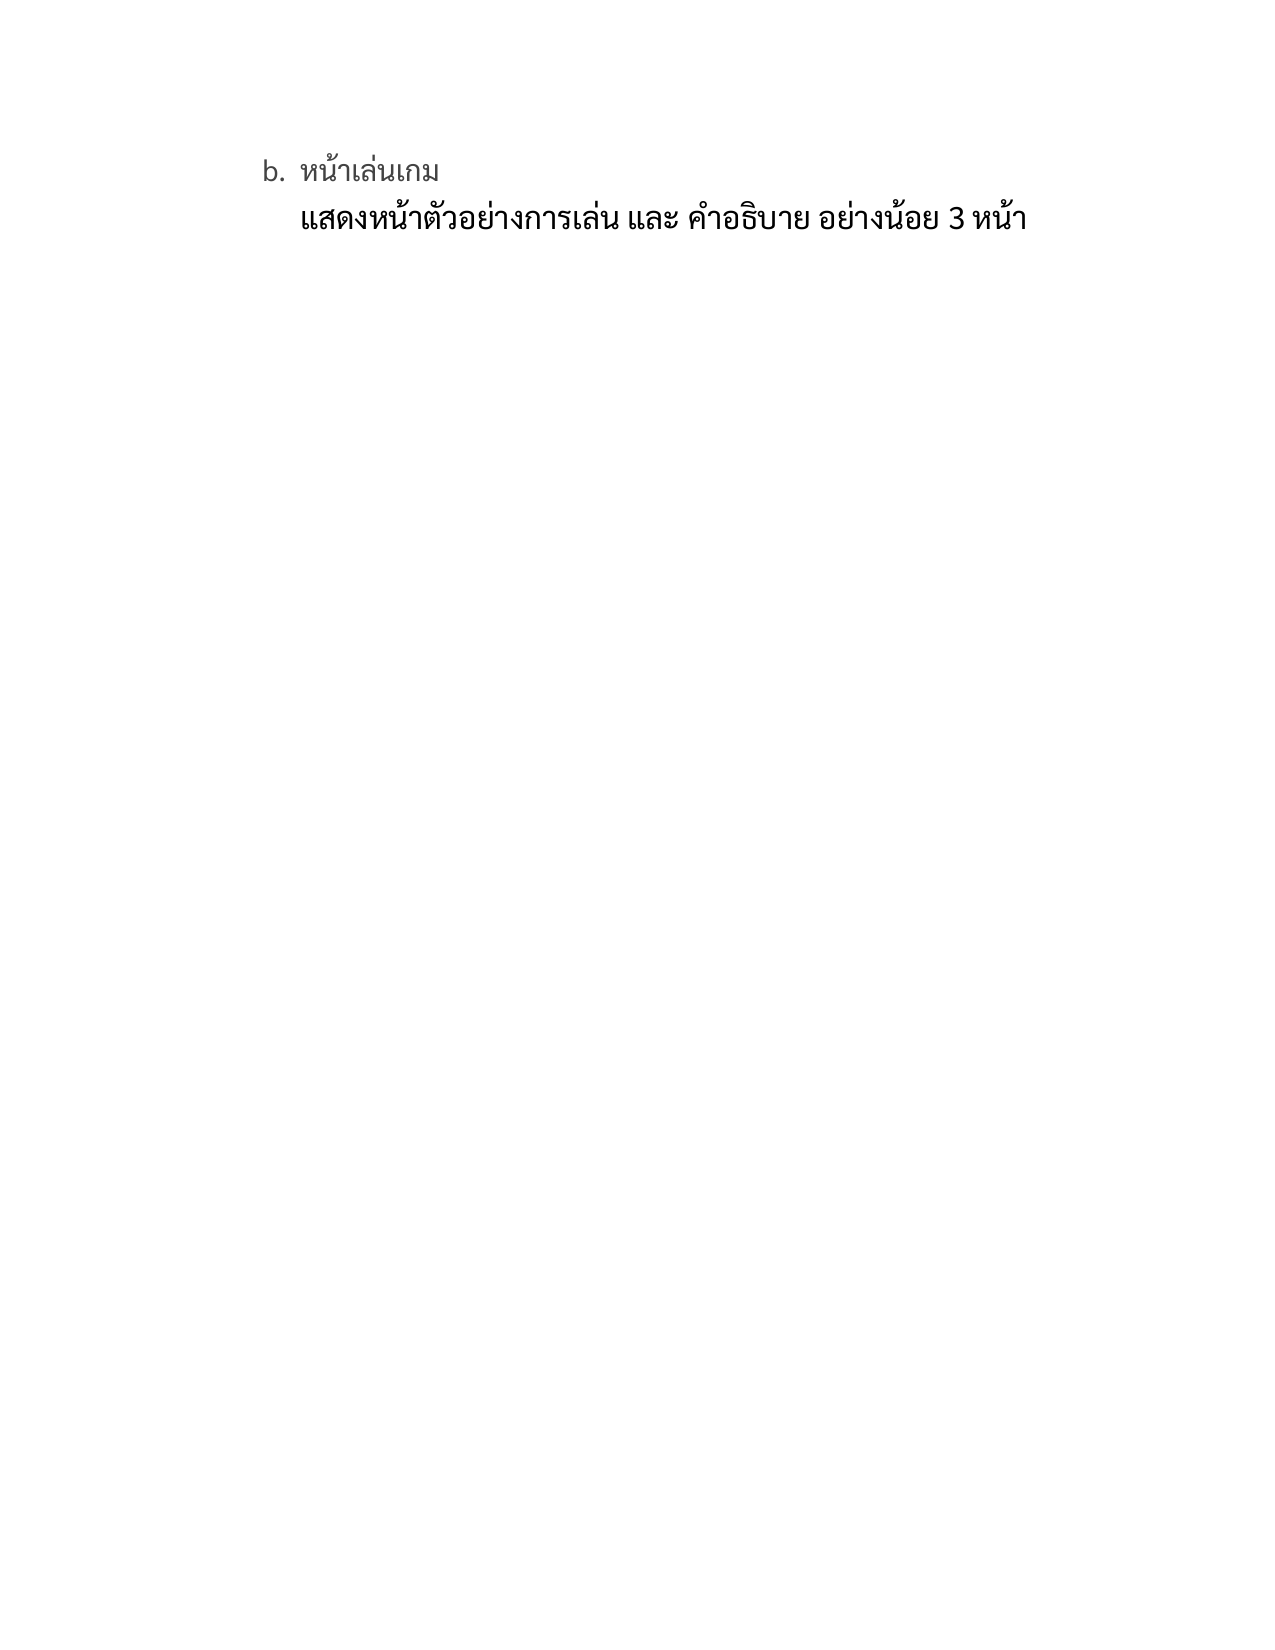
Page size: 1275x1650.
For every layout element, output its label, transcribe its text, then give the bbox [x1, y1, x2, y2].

text แสดงหน้าตัวอย่างการเล่น และ คำอธิบาย อย่างน้อย 3 หน้า [300, 196, 1125, 237]
subtitle หน้าเล่นเกม [262, 150, 1125, 188]
